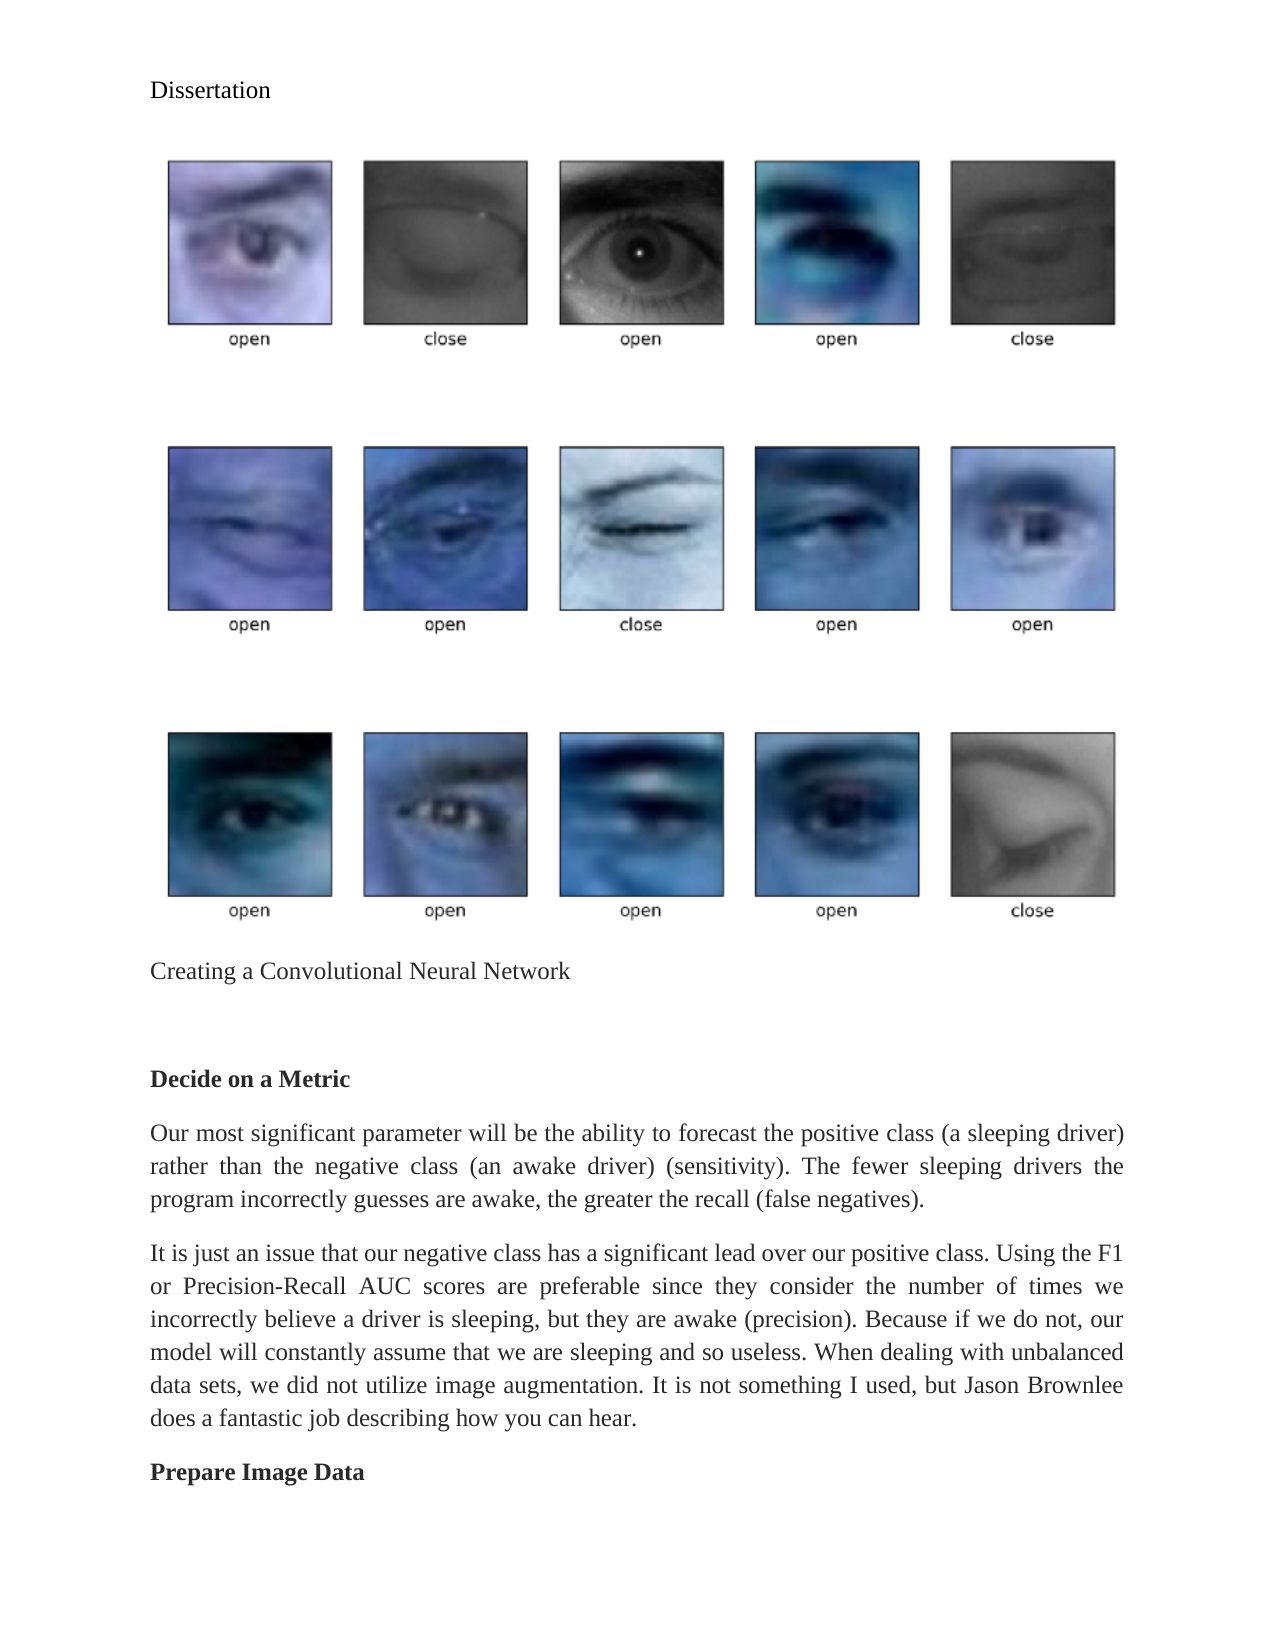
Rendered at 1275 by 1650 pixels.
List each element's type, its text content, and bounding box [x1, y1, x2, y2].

text Prepare Image Data [150, 1457, 1125, 1486]
text Our most significant parameter will be the ability to forecast the positive class (a sleeping driver) rather than the negative class (an awake driver) (sensitivity). The fewer sleeping drivers the program incorrectly guesses are awake, the greater the recall (false negatives). [150, 1118, 1125, 1213]
text Decide on a Metric [150, 1064, 1125, 1093]
text Creating a Convolutional Neural Network [150, 956, 1125, 985]
text It is just an issue that our negative class has a significant lead over our positive class. Using the F1 or Precision-Recall AUC scores are preferable since they consider the number of times we incorrectly believe a driver is sleeping, but they are awake (precision). Because if we do not, our model will constantly assume that we are sleeping and so useless. When dealing with unbalanced data sets, we did not utilize image augmentation. It is not something I used, but Jason Brownlee does a fantastic job describing how you can hear. [150, 1238, 1125, 1432]
picture [150, 150, 1125, 932]
